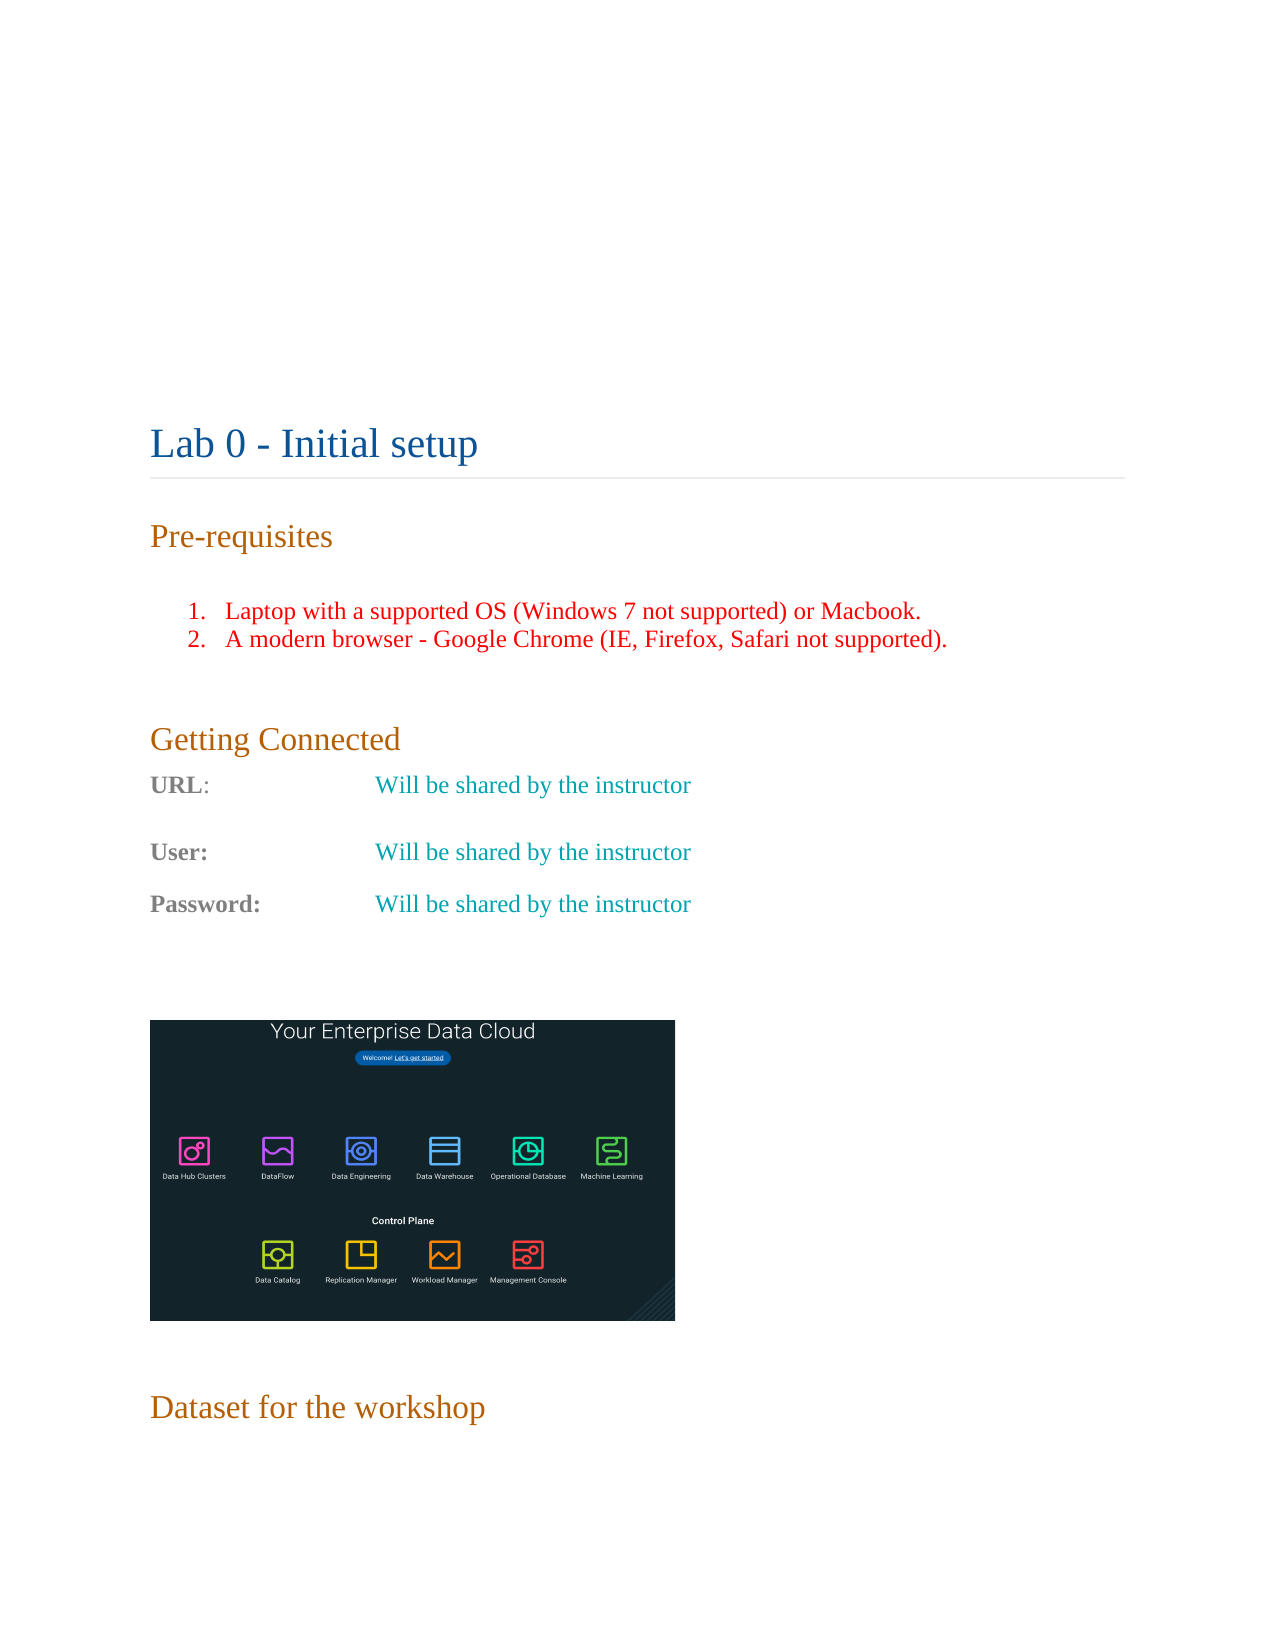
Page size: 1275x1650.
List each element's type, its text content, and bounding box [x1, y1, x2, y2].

subtitle Dataset for the workshop [150, 1387, 1125, 1425]
list Laptop with a supported OS (Windows 7 not supported) or Macbook. [187, 596, 1125, 624]
picture [150, 1020, 675, 1321]
subtitle Pre-requisites [150, 516, 1125, 554]
list A modern browser - Google Chrome (IE, Firefox, Safari not supported). [187, 624, 1125, 653]
subtitle Lab 0 - Initial setup [150, 419, 1125, 477]
text Password: Will be shared by the instructor [150, 889, 1125, 918]
subtitle Getting Connected [150, 719, 1125, 758]
text User: Will be shared by the instructor [150, 837, 1125, 866]
text URL: Will be shared by the instructor [150, 770, 1125, 799]
